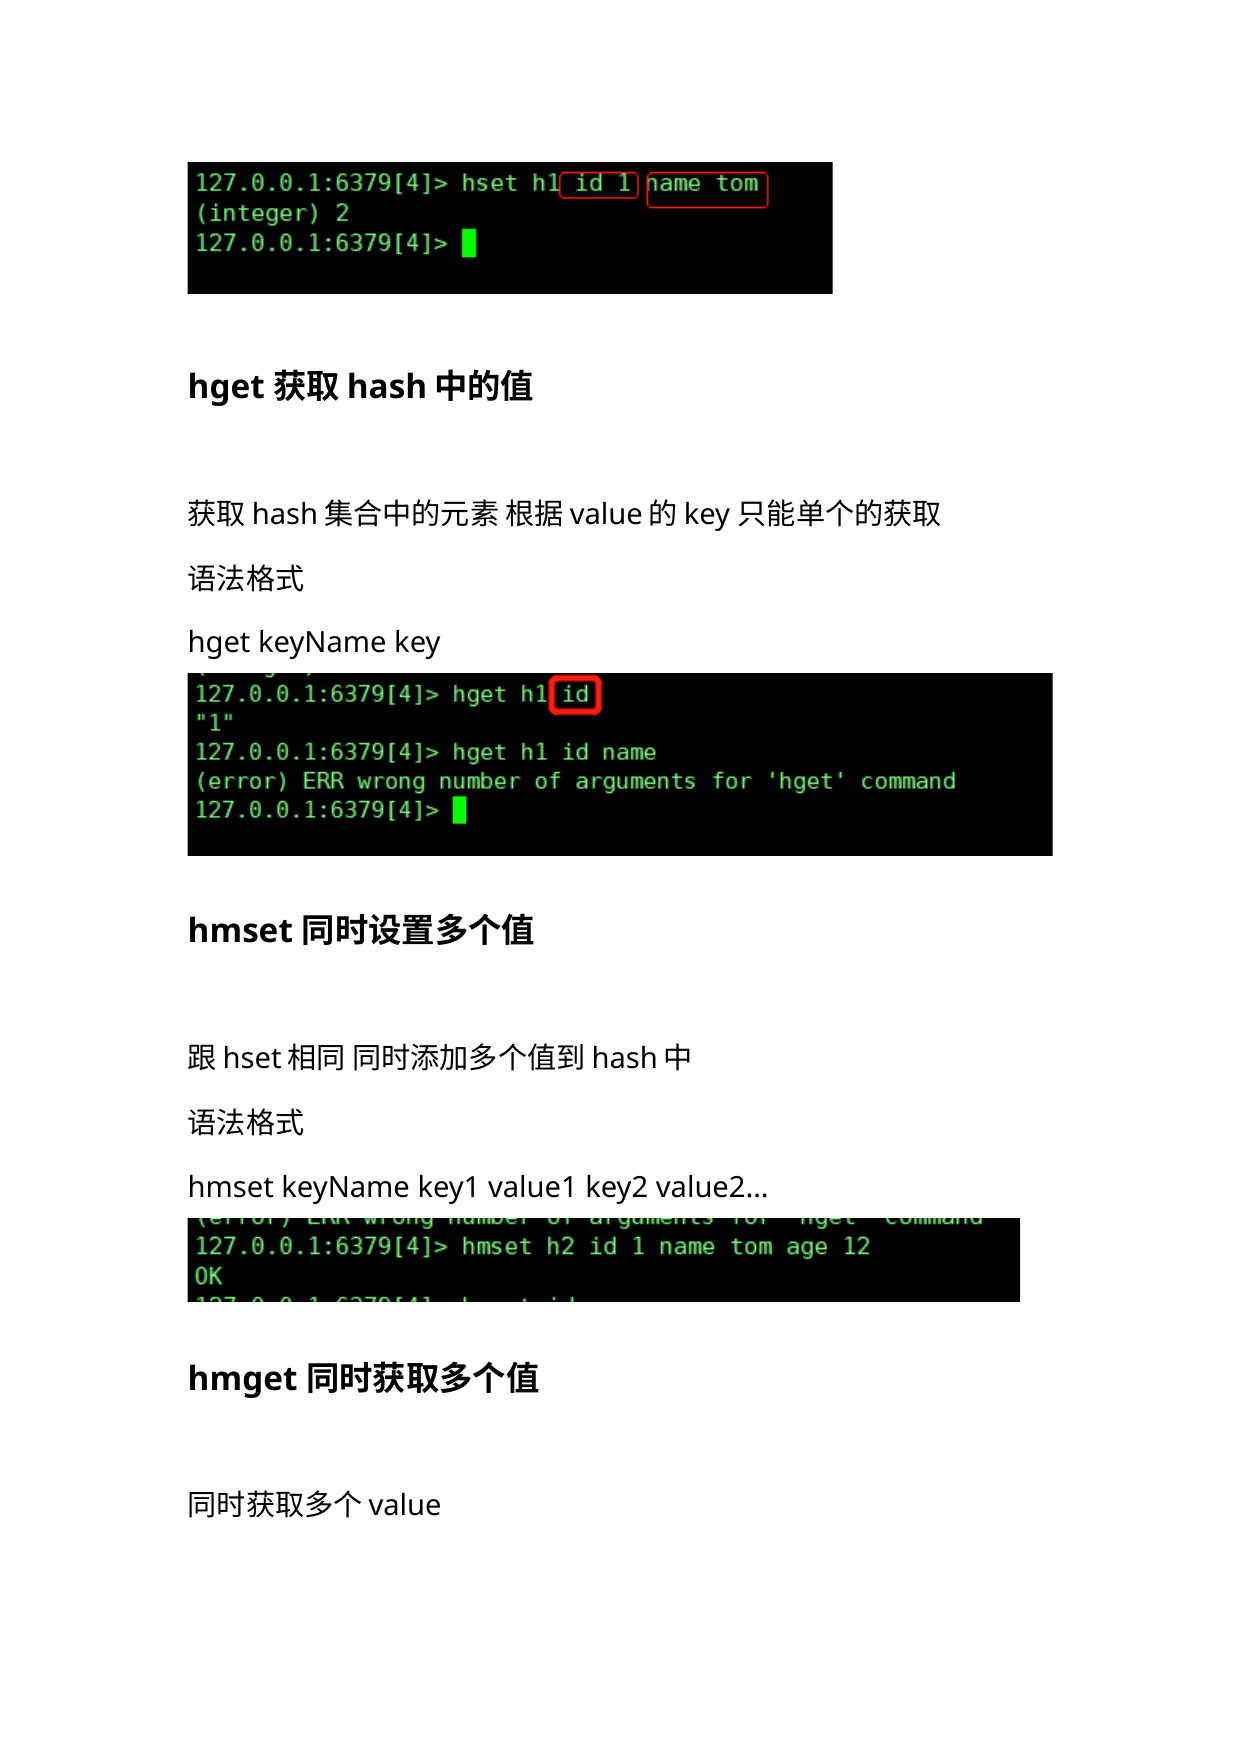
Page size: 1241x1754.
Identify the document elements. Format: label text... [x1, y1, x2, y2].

picture [187, 673, 1053, 856]
picture [187, 162, 833, 294]
picture [187, 1218, 1021, 1302]
text hget keyName key [187, 609, 1053, 673]
text 获取hash集合中的元素 根据value的key 只能单个的获取 [187, 479, 1053, 544]
subtitle hmset 同时设置多个值 [187, 896, 1053, 961]
subtitle hget 获取hash中的值 [187, 352, 1053, 417]
text hmset keyName key1 value1 key2 value2… [187, 1153, 1053, 1218]
text 同时获取多个value [187, 1470, 1053, 1535]
text 语法格式 [187, 544, 1053, 609]
text 语法格式 [187, 1088, 1053, 1153]
text 跟hset相同 同时添加多个值到hash中 [187, 1023, 1053, 1088]
subtitle hmget 同时获取多个值 [187, 1343, 1053, 1408]
